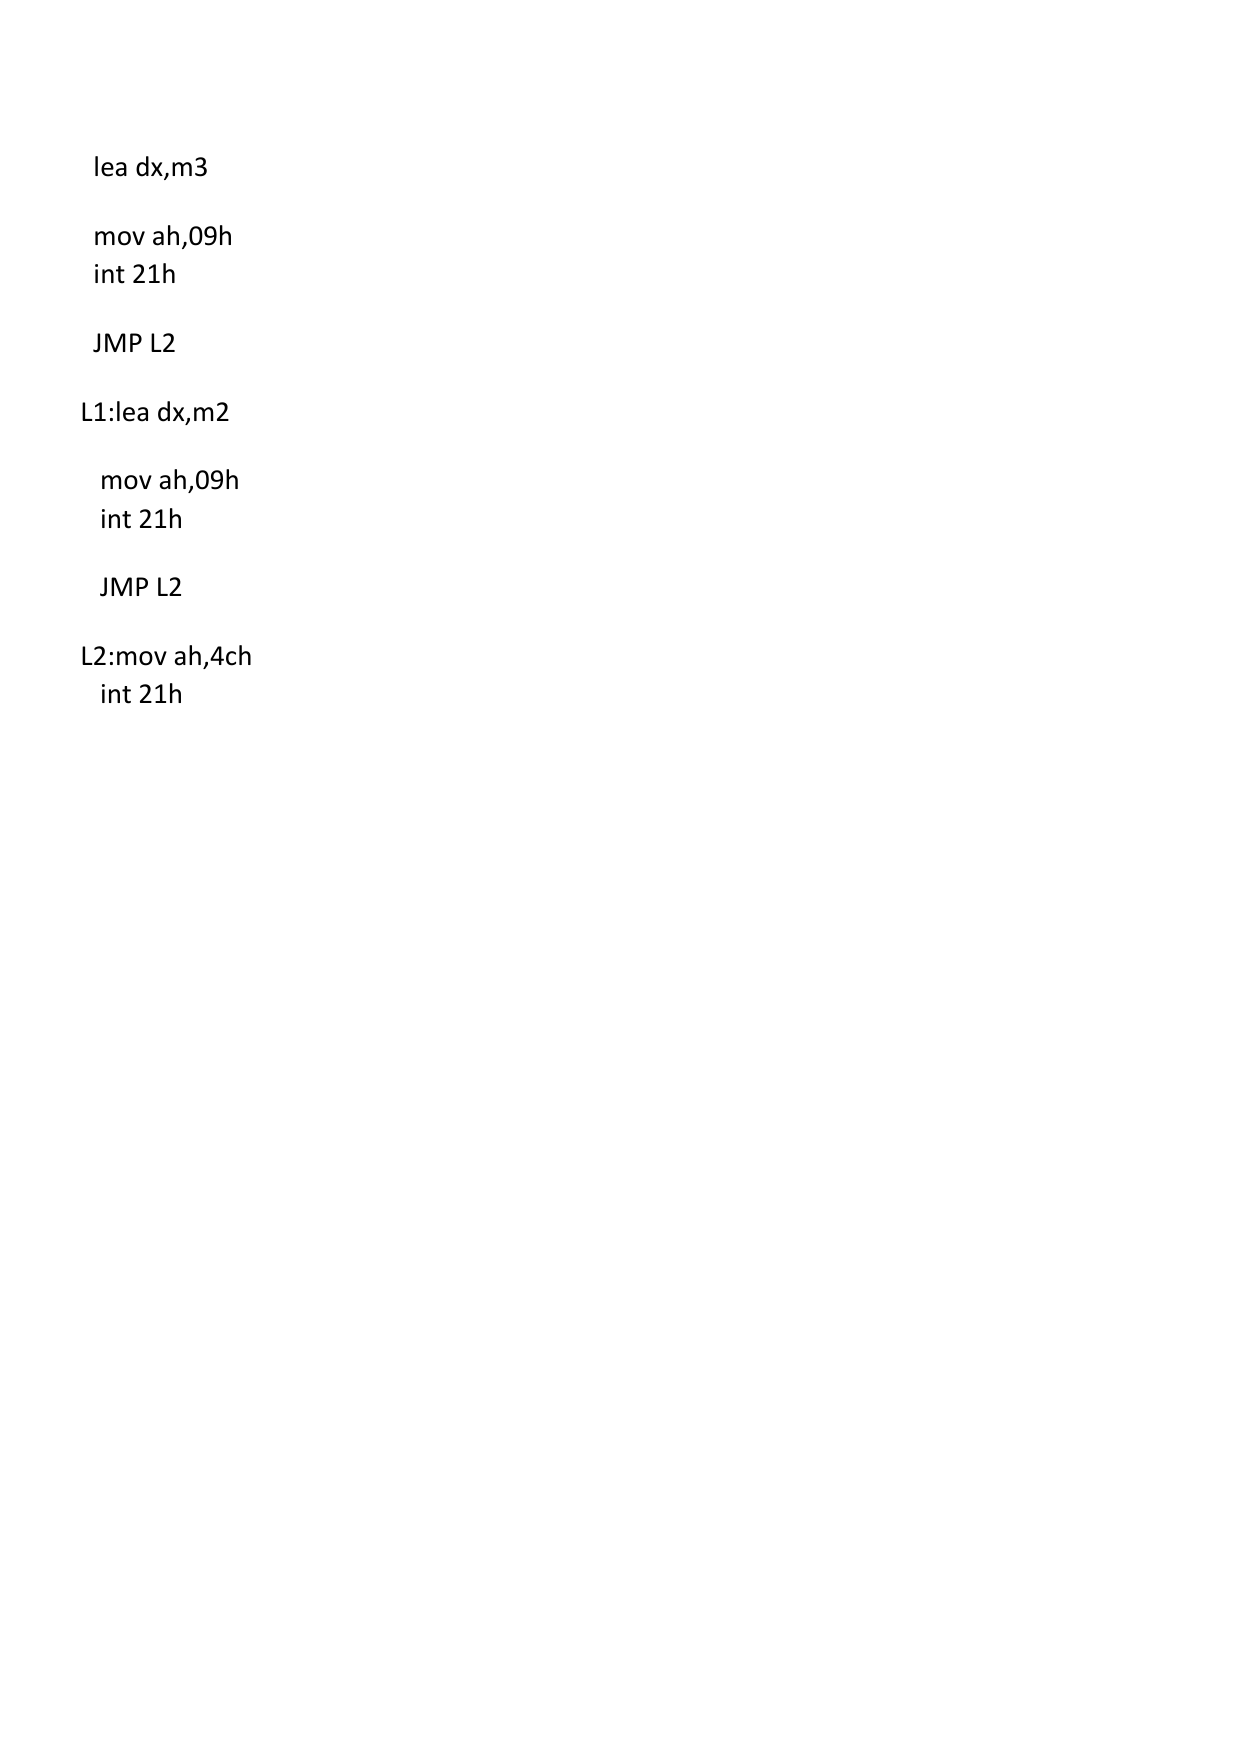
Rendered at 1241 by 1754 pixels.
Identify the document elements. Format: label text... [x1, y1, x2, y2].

text JMP L2 [67, 324, 1152, 360]
text mov ah,09h [67, 461, 1152, 497]
text L1:lea dx,m2 [67, 393, 1152, 428]
text mov ah,09h [67, 217, 1152, 253]
text lea dx,m3 [67, 148, 1152, 184]
text L2:mov ah,4ch [67, 637, 1152, 673]
text int 21h [67, 500, 1152, 535]
text JMP L2 [67, 568, 1152, 604]
text int 21h [67, 676, 1152, 711]
text int 21h [67, 255, 1152, 291]
